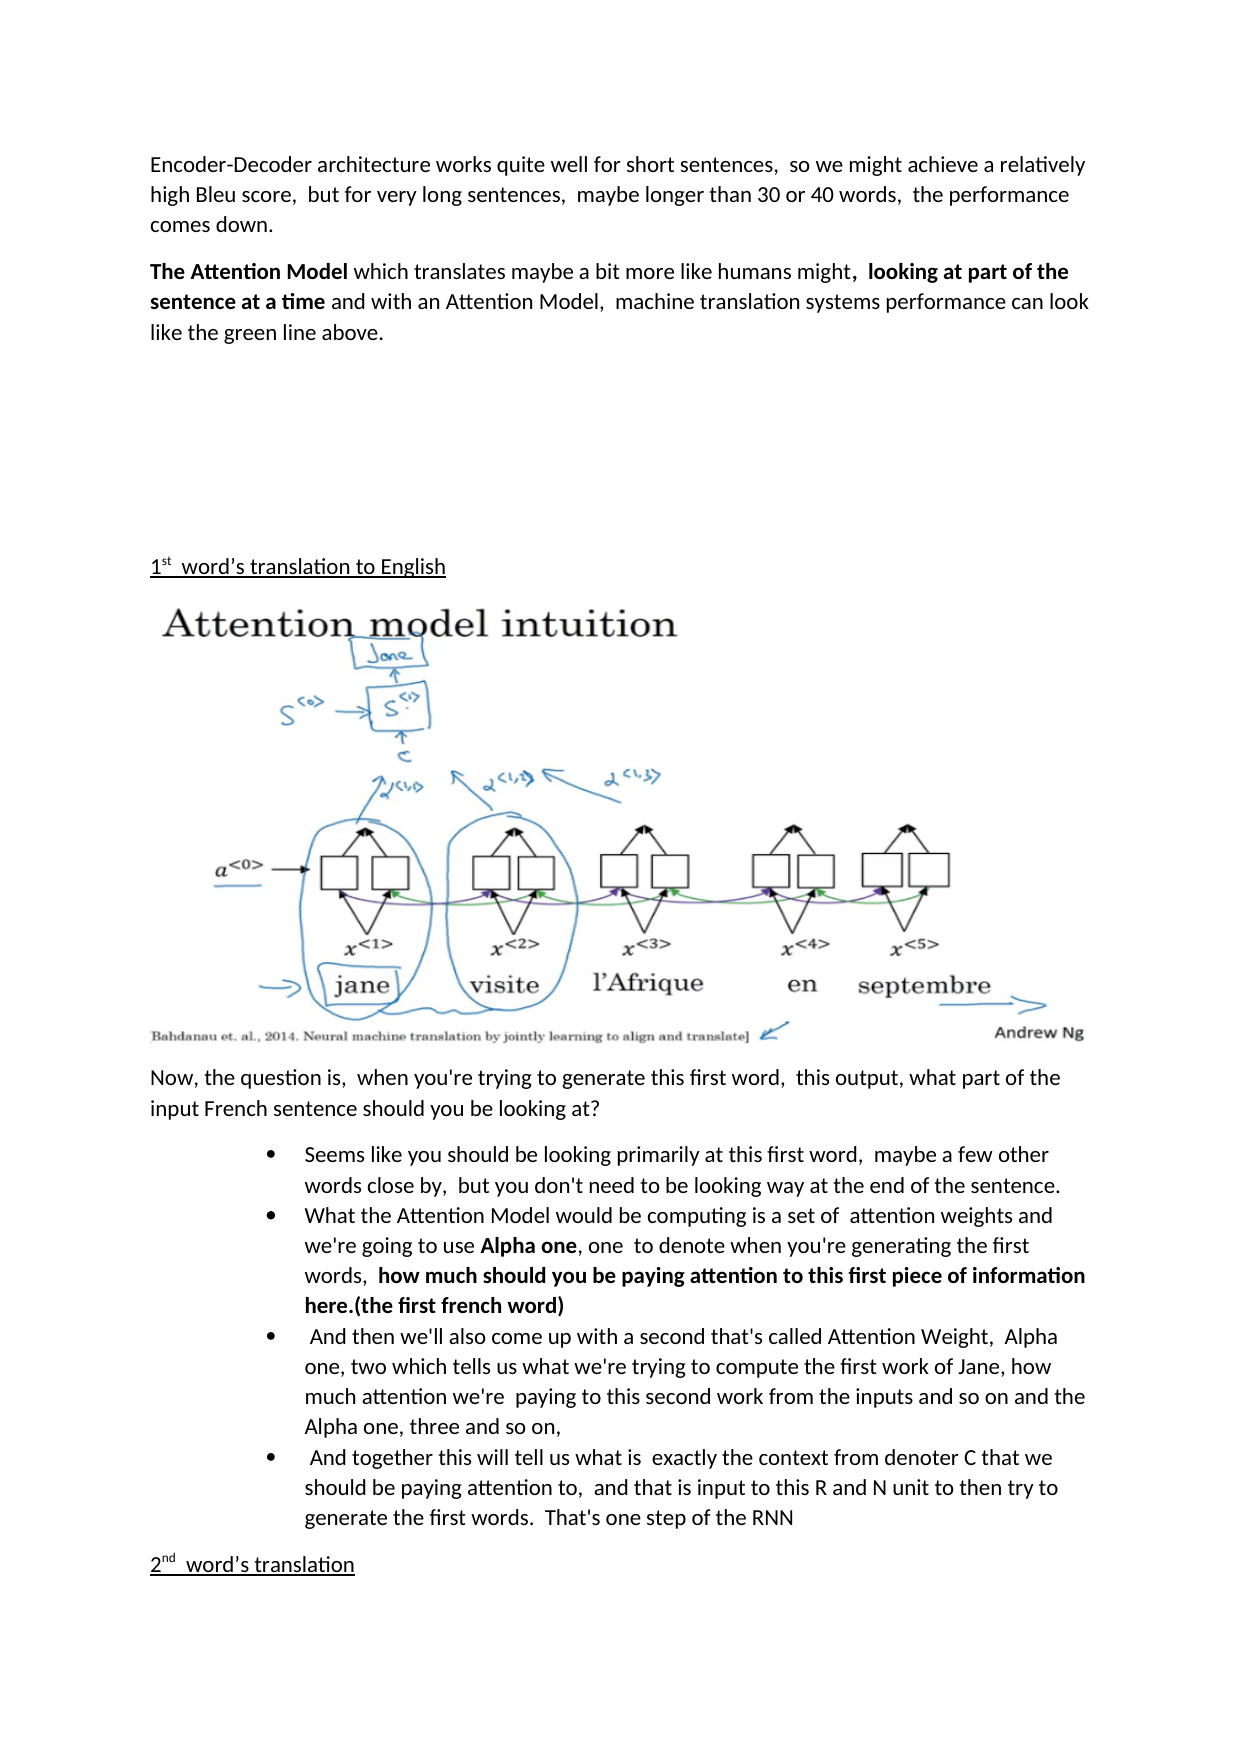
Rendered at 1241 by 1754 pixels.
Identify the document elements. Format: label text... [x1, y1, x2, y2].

list And then we'll also come up with a second that's called Attention Weight, Alpha one, two which tells us what we're trying to compute the first work of Jane, how much attention we're paying to this second work from the inputs and so on and the Alpha one, three and so on, [267, 1322, 1090, 1441]
list What the Attention Model would be computing is a set of attention weights and we're going to use Alpha one, one to denote when you're generating the first words, how much should you be paying attention to this first piece of information here.(the first french word) [267, 1201, 1090, 1320]
text 1st word’s translation to English [150, 552, 1090, 580]
list Seems like you should be looking primarily at this first word, maybe a few other words close by, but you don't need to be looking way at the end of the sentence. [267, 1141, 1090, 1199]
text Now, the question is, when you're trying to generate this first word, this output, what part of the input French sentence should you be looking at? [150, 1063, 1090, 1122]
text Encoder-Decoder architecture works quite well for short sentences, so we might achieve a relatively high Bleu score, but for very long sentences, maybe longer than 30 or 40 words, the performance comes down. [150, 150, 1090, 238]
text 2nd word’s translation [150, 1550, 1090, 1578]
text The Attention Model which translates maybe a bit more like humans might, looking at part of the sentence at a time and with an Attention Model, machine translation systems performance can look like the green line above. [150, 257, 1090, 346]
list And together this will tell us what is exactly the context from denoter C that we should be paying attention to, and that is input to this R and N unit to then try to generate the first words. That's one step of the RNN [267, 1443, 1090, 1531]
picture [150, 598, 1091, 1045]
